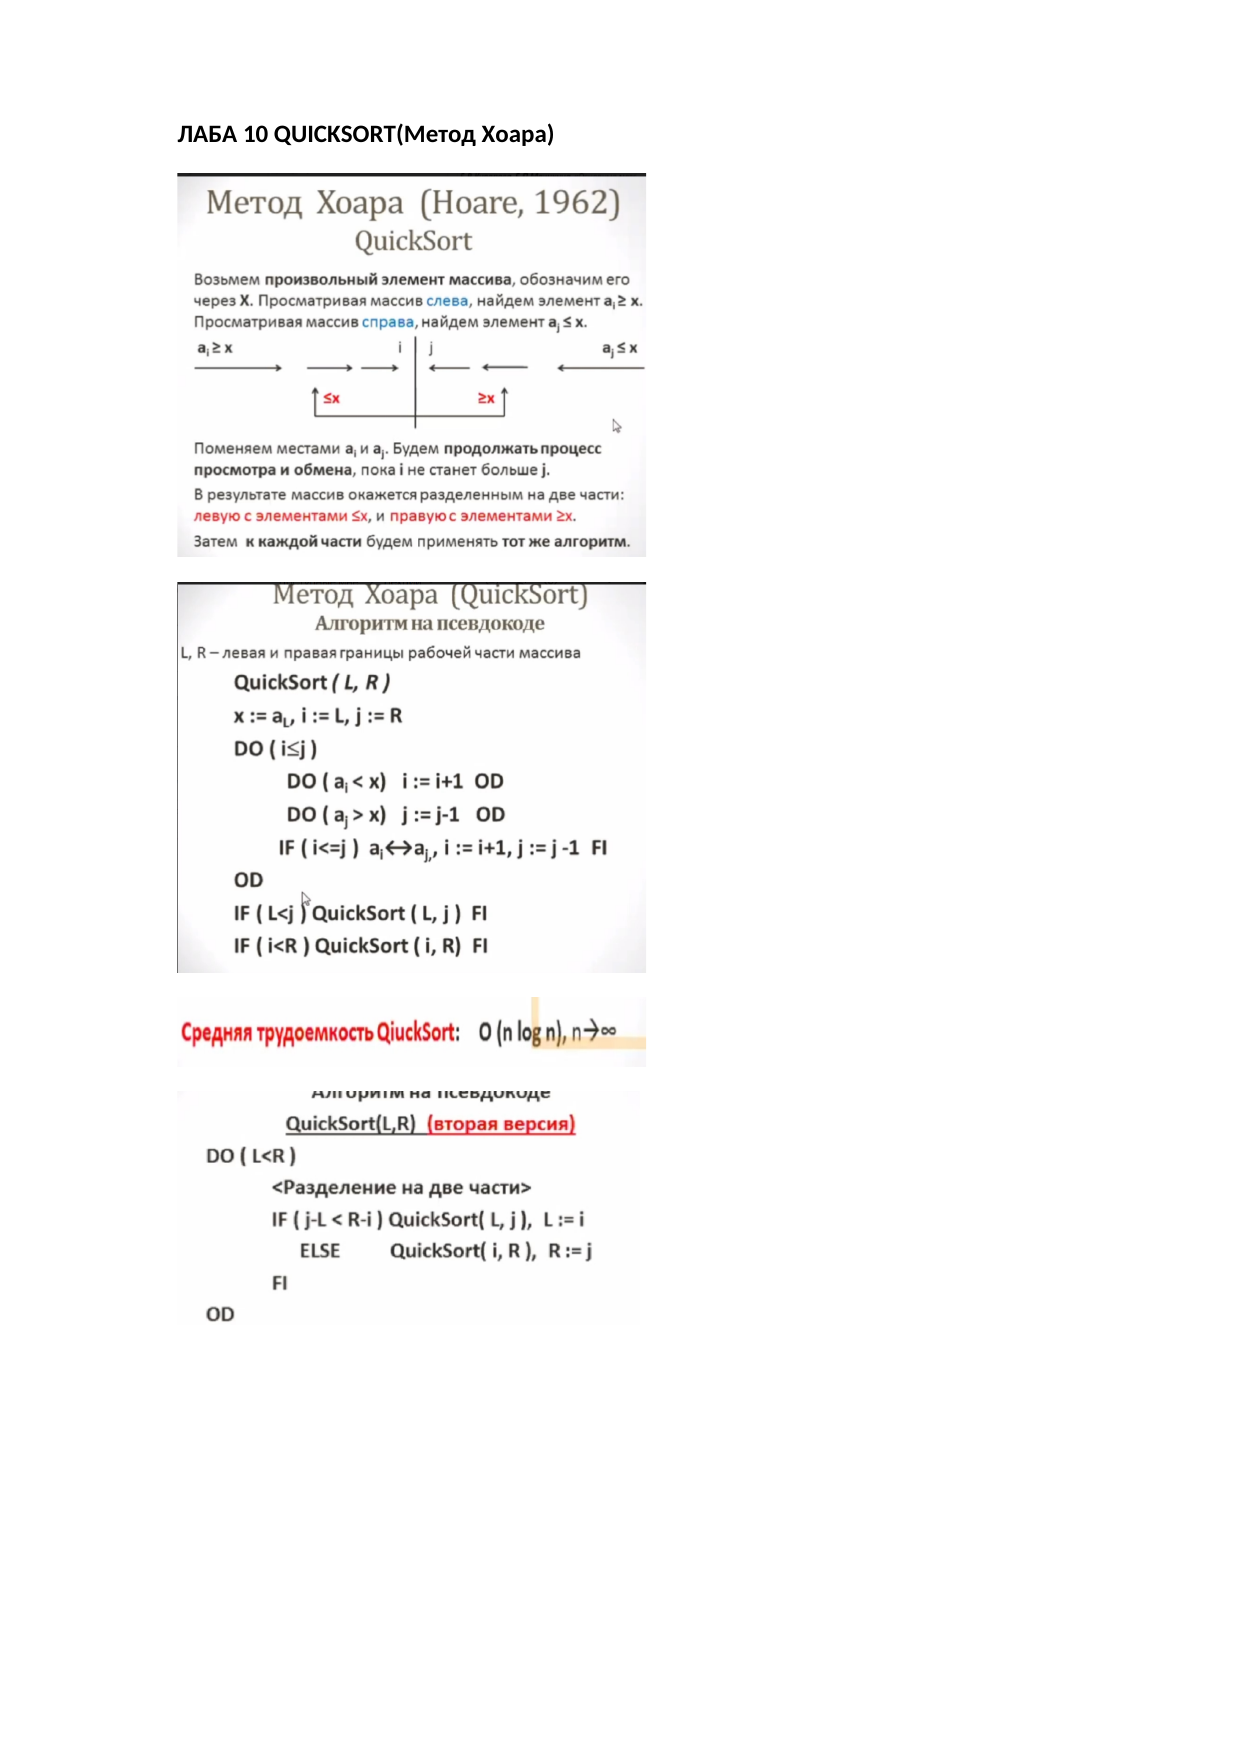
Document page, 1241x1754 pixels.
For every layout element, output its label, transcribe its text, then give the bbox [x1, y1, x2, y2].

text ЛАБА 10 QUICKSORT(Метод Хоара) [177, 118, 1152, 149]
picture [177, 173, 647, 557]
picture [177, 582, 647, 973]
picture [177, 997, 647, 1067]
picture [177, 1091, 640, 1325]
